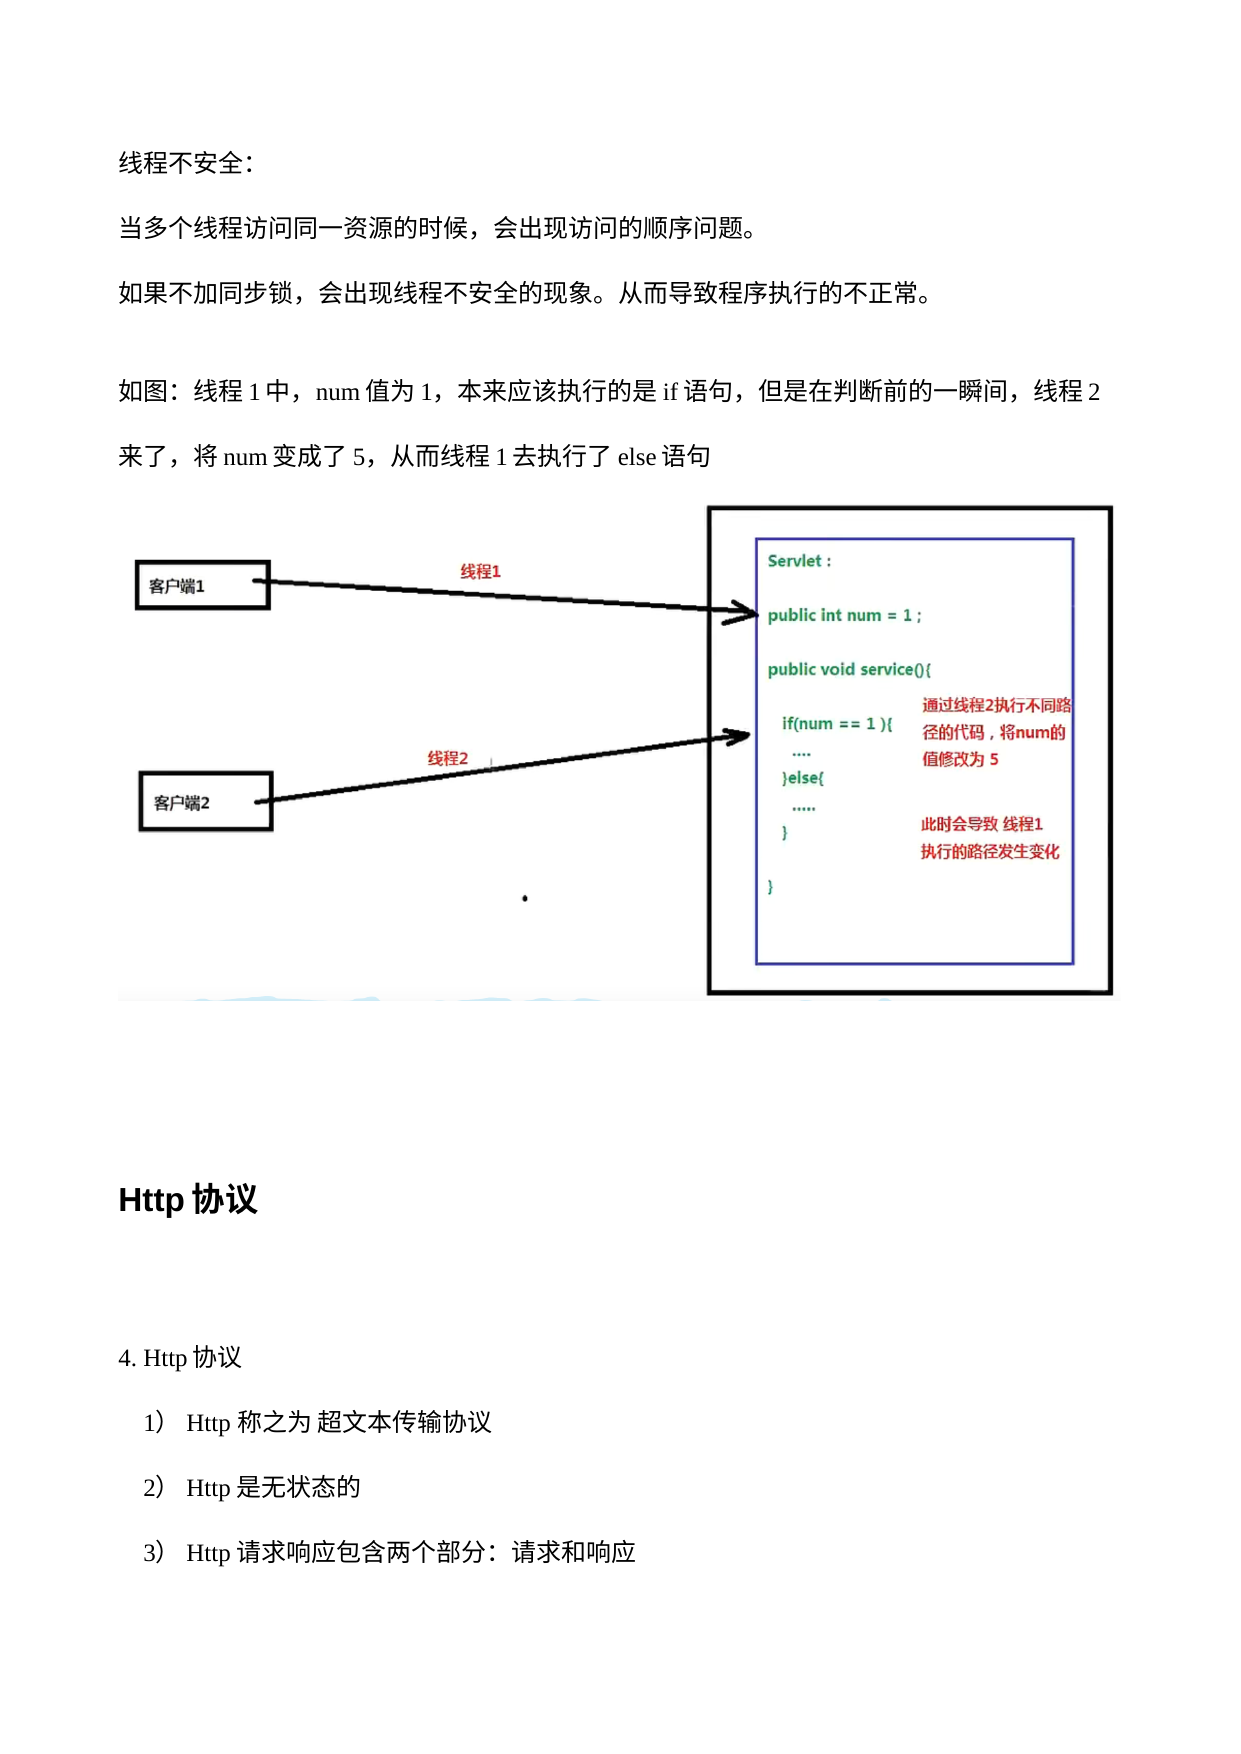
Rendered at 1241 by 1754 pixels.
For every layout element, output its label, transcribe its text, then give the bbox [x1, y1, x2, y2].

text 线程不安全： [118, 129, 1122, 194]
subtitle Http协议 [118, 1164, 1122, 1229]
text 如果不加同步锁，会出现线程不安全的现象。从而导致程序执行的不正常。 [118, 259, 1122, 324]
text 3） Http请求响应包含两个部分：请求和响应 [118, 1518, 1122, 1583]
text 当多个线程访问同一资源的时候，会出现访问的顺序问题。 [118, 194, 1122, 259]
text 如图：线程1中，num值为1，本来应该执行的是if语句，但是在判断前的一瞬间，线程2来了，将num变成了5，从而线程1去执行了else语句 [118, 357, 1122, 487]
text 4. Http协议 [118, 1323, 1122, 1388]
text 2） Http是无状态的 [118, 1453, 1122, 1518]
text 1） Http 称之为 超文本传输协议 [118, 1388, 1122, 1453]
picture [118, 493, 1121, 1001]
